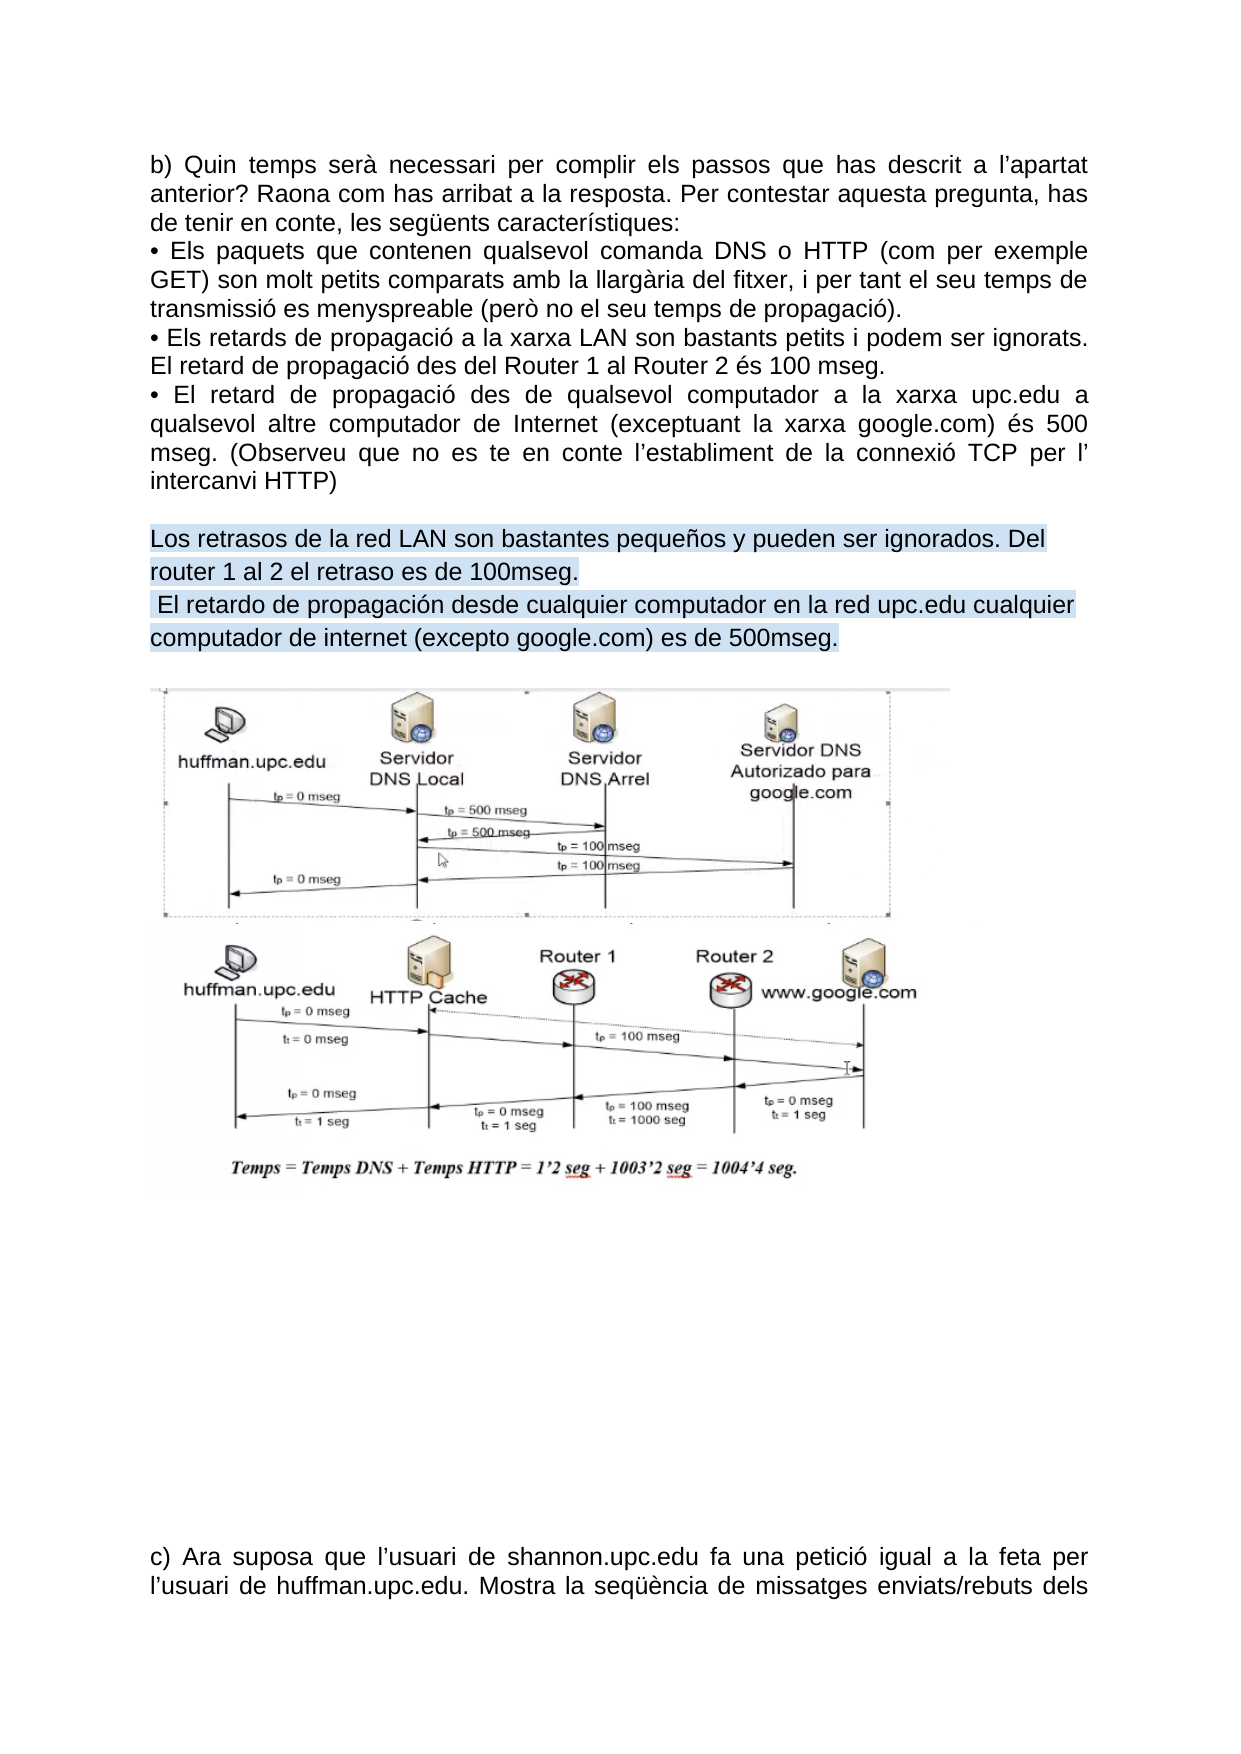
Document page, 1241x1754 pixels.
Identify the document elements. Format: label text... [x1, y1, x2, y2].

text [150, 1542, 1090, 1599]
picture [150, 688, 951, 921]
text Los retrasos de la red LAN son bastantes pequeños y pueden ser ignorados. Del router 1 al 2 el retraso es de 100mseg. [150, 524, 1090, 586]
text b) Quin temps serà necessari per complir els passos que has descrit a l’apartat anterior? Raona com has arribat a la resposta. Per contestar aquesta pregunta, has de tenir en conte, les següents característiques: [150, 150, 1090, 236]
text El retardo de propagación desde cualquier computador en la red upc.edu cualquier computador de internet (excepto google.com) es de 500mseg. [150, 590, 1090, 652]
text • El retard de propagació des de qualsevol computador a la xarxa upc.edu a qualsevol altre computador de Internet (exceptuant la xarxa google.com) és 500 mseg. (Observeu que no es te en conte l’establiment de la connexió TCP per l’ intercanvi HTTP) [150, 380, 1090, 495]
text • Els paquets que contenen qualsevol comanda DNS o HTTP (com per exemple GET) son molt petits comparats amb la llargària del fitxer, i per tant el seu temps de transmissió es menyspreable (però no el seu temps de propagació). [150, 236, 1090, 322]
text • Els retards de propagació a la xarxa LAN son bastants petits i podem ser ignorats. El retard de propagació des del Router 1 al Router 2 és 100 mseg. [150, 322, 1090, 380]
picture [150, 923, 985, 1194]
